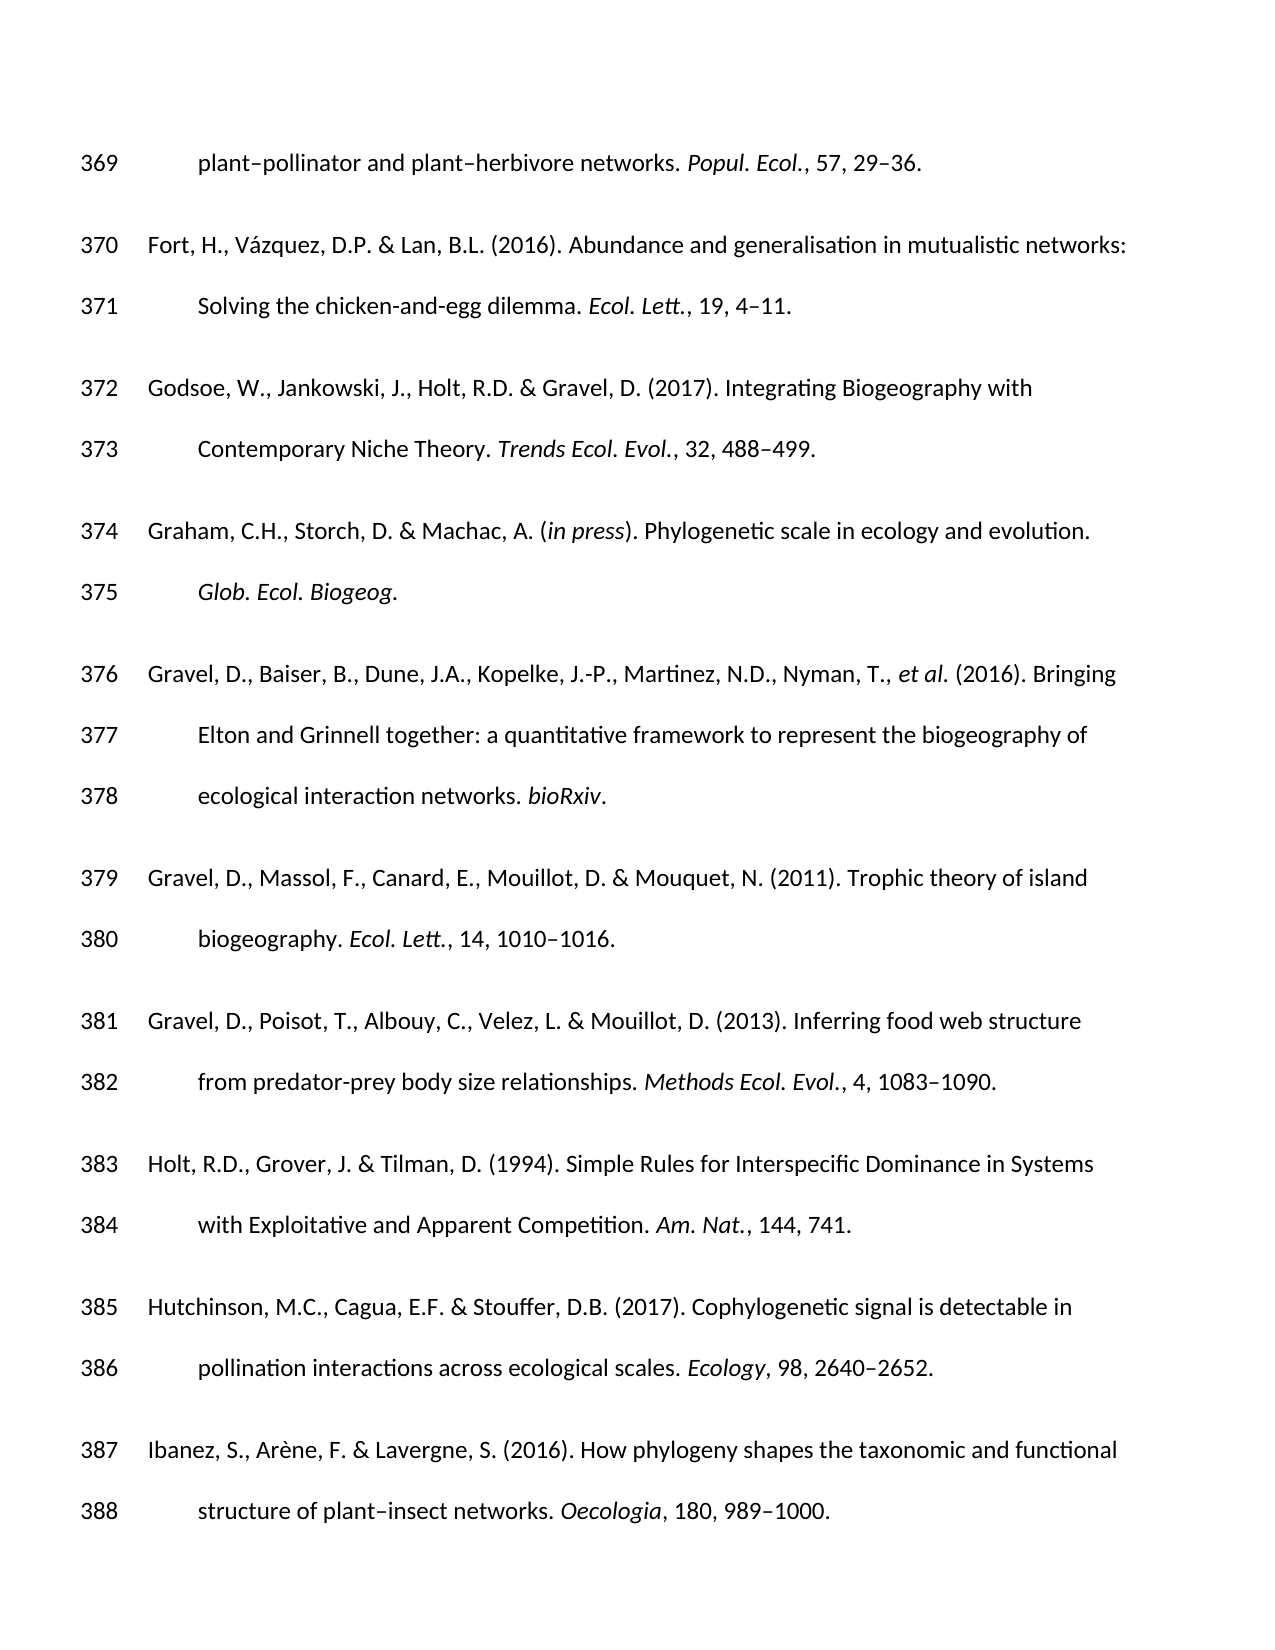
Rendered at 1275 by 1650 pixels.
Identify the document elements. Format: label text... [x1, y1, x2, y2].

text Holt, R.D., Grover, J. & Tilman, D. (1994). Simple Rules for Interspecific Dominance in Systems with Exploitative and Apparent Competition. Am. Nat., 144, 741. [148, 1148, 1127, 1239]
text Fort, H., Vázquez, D.P. & Lan, B.L. (2016). Abundance and generalisation in mutualistic networks: Solving the chicken-and-egg dilemma. Ecol. Lett., 19, 4–11. [148, 229, 1127, 321]
text Hutchinson, M.C., Cagua, E.F. & Stouffer, D.B. (2017). Cophylogenetic signal is detectable in pollination interactions across ecological scales. Ecology, 98, 2640–2652. [148, 1291, 1127, 1382]
text Ibanez, S., Arène, F. & Lavergne, S. (2016). How phylogeny shapes the taxonomic and functional structure of plant–insect networks. Oecologia, 180, 989–1000. [148, 1434, 1127, 1525]
text Gravel, D., Poisot, T., Albouy, C., Velez, L. & Mouillot, D. (2013). Inferring food web structure from predator-prey body size relationships. Methods Ecol. Evol., 4, 1083–1090. [148, 1005, 1127, 1097]
text Gravel, D., Massol, F., Canard, E., Mouillot, D. & Mouquet, N. (2011). Trophic theory of island biogeography. Ecol. Lett., 14, 1010–1016. [148, 862, 1127, 954]
text Graham, C.H., Storch, D. & Machac, A. (in press). Phylogenetic scale in ecology and evolution. Glob. Ecol. Biogeog. [148, 515, 1127, 607]
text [148, 148, 1127, 178]
text Gravel, D., Baiser, B., Dune, J.A., Kopelke, J.-P., Martinez, N.D., Nyman, T., et al. (2016). Bringing Elton and Grinnell together: a quantitative framework to represent the biogeography of ecological interaction networks. bioRxiv. [148, 658, 1127, 811]
text Godsoe, W., Jankowski, J., Holt, R.D. & Gravel, D. (2017). Integrating Biogeography with Contemporary Niche Theory. Trends Ecol. Evol., 32, 488–499. [148, 372, 1127, 464]
